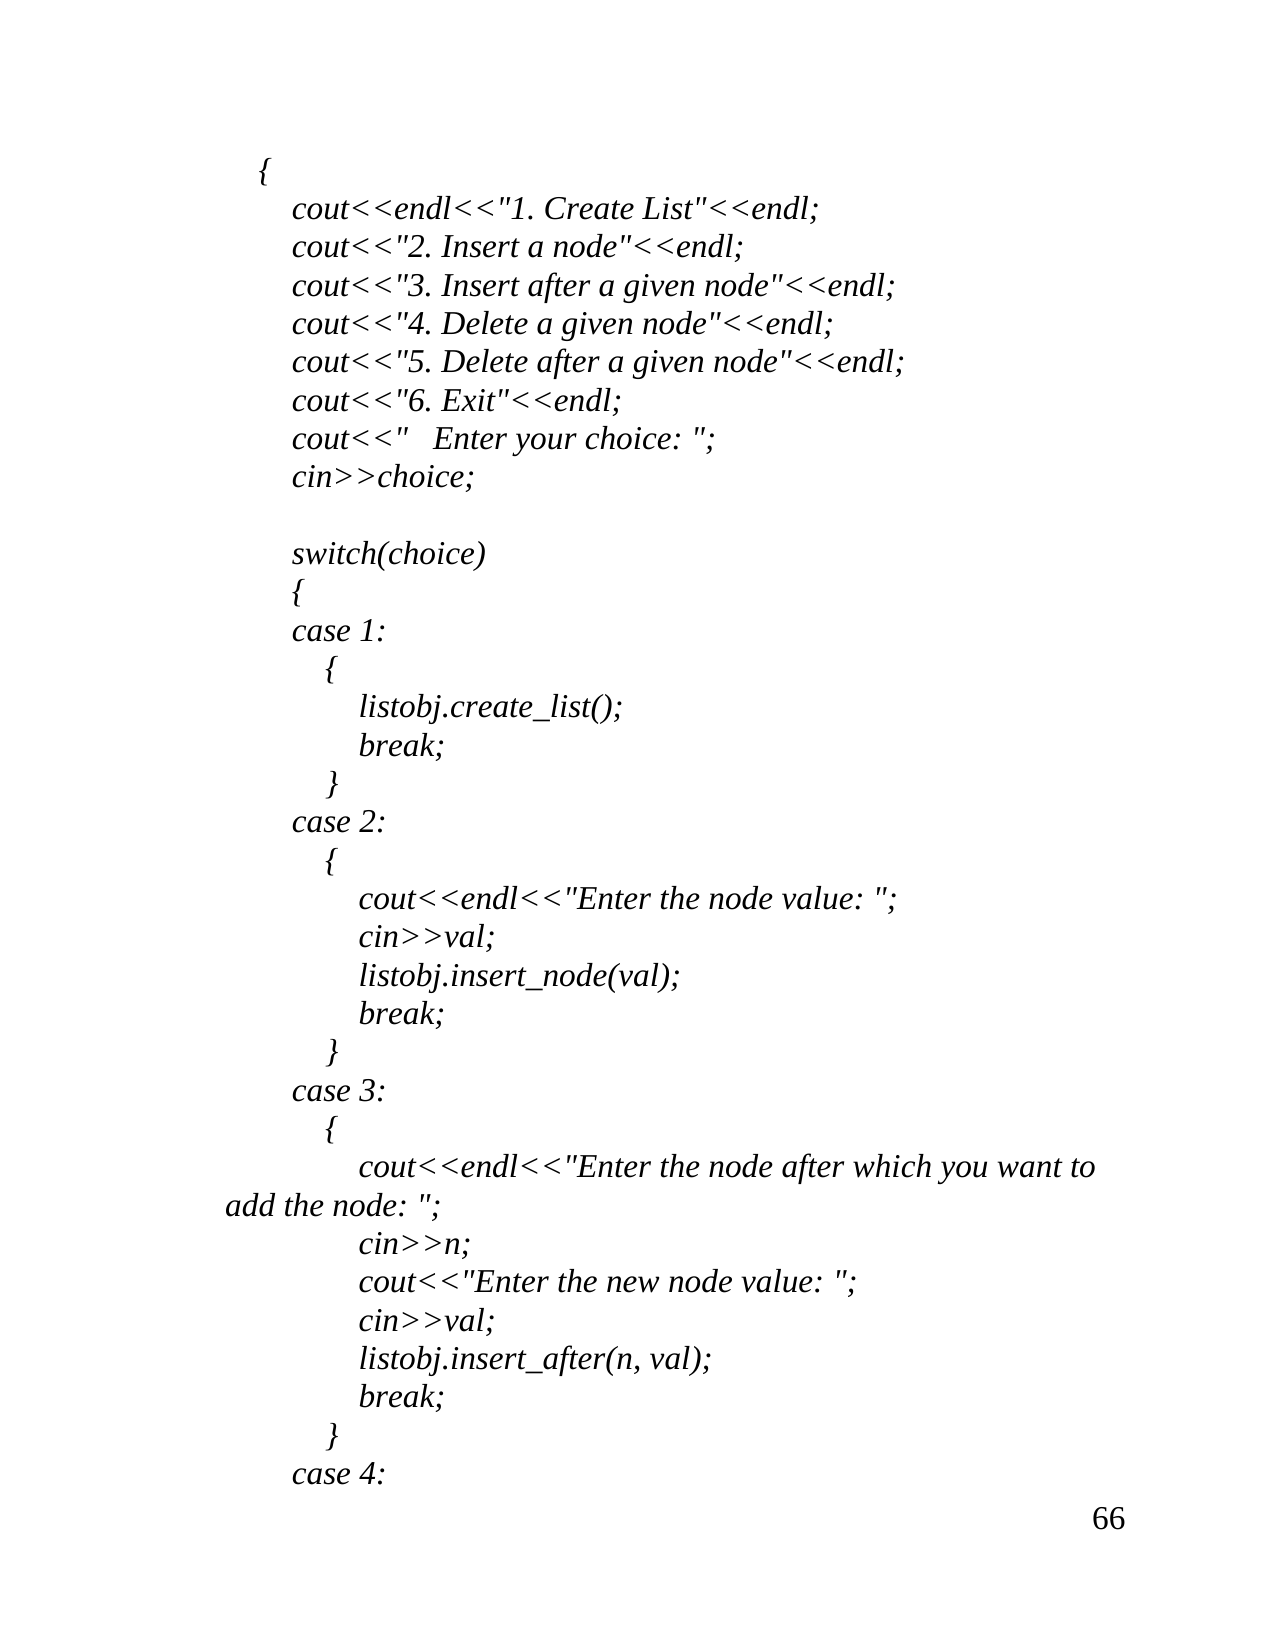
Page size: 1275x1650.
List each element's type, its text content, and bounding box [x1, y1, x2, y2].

text } [225, 1032, 1125, 1070]
text } [225, 763, 1125, 802]
text } [225, 1415, 1125, 1453]
text cout<<"4. Delete a given node"<<endl; [225, 303, 1125, 342]
text { [225, 150, 1125, 188]
text case 1: [225, 610, 1125, 648]
text cout<<endl<<"Enter the node value: "; [225, 878, 1125, 917]
text cout<<"5. Delete after a given node"<<endl; [225, 342, 1125, 380]
text cout<<"Enter the new node value: "; [225, 1262, 1125, 1300]
text case 2: [225, 802, 1125, 840]
text cin>>choice; [225, 457, 1125, 495]
text break; [225, 993, 1125, 1032]
text break; [225, 1377, 1125, 1415]
text case 4: [225, 1453, 1125, 1492]
text cout<<"6. Exit"<<endl; [225, 380, 1125, 418]
text cout<<" Enter your choice: "; [225, 418, 1125, 457]
text { [225, 1108, 1125, 1147]
text cout<<endl<<"1. Create List"<<endl; [225, 188, 1125, 227]
text listobj.insert_after(n, val); [225, 1338, 1125, 1377]
text { [225, 840, 1125, 878]
text cout<<"2. Insert a node"<<endl; [225, 227, 1125, 265]
text { [225, 648, 1125, 687]
text listobj.create_list(); [225, 687, 1125, 725]
text listobj.insert_node(val); [225, 955, 1125, 993]
text cout<<"3. Insert after a given node"<<endl; [225, 265, 1125, 303]
text break; [225, 725, 1125, 763]
text cin>>val; [225, 917, 1125, 955]
text cin>>n; [225, 1223, 1125, 1262]
text cin>>val; [225, 1300, 1125, 1338]
text switch(choice) [225, 533, 1125, 572]
text cout<<endl<<"Enter the node after which you want to add the node: "; [225, 1147, 1125, 1223]
text { [225, 572, 1125, 610]
text case 3: [225, 1070, 1125, 1108]
